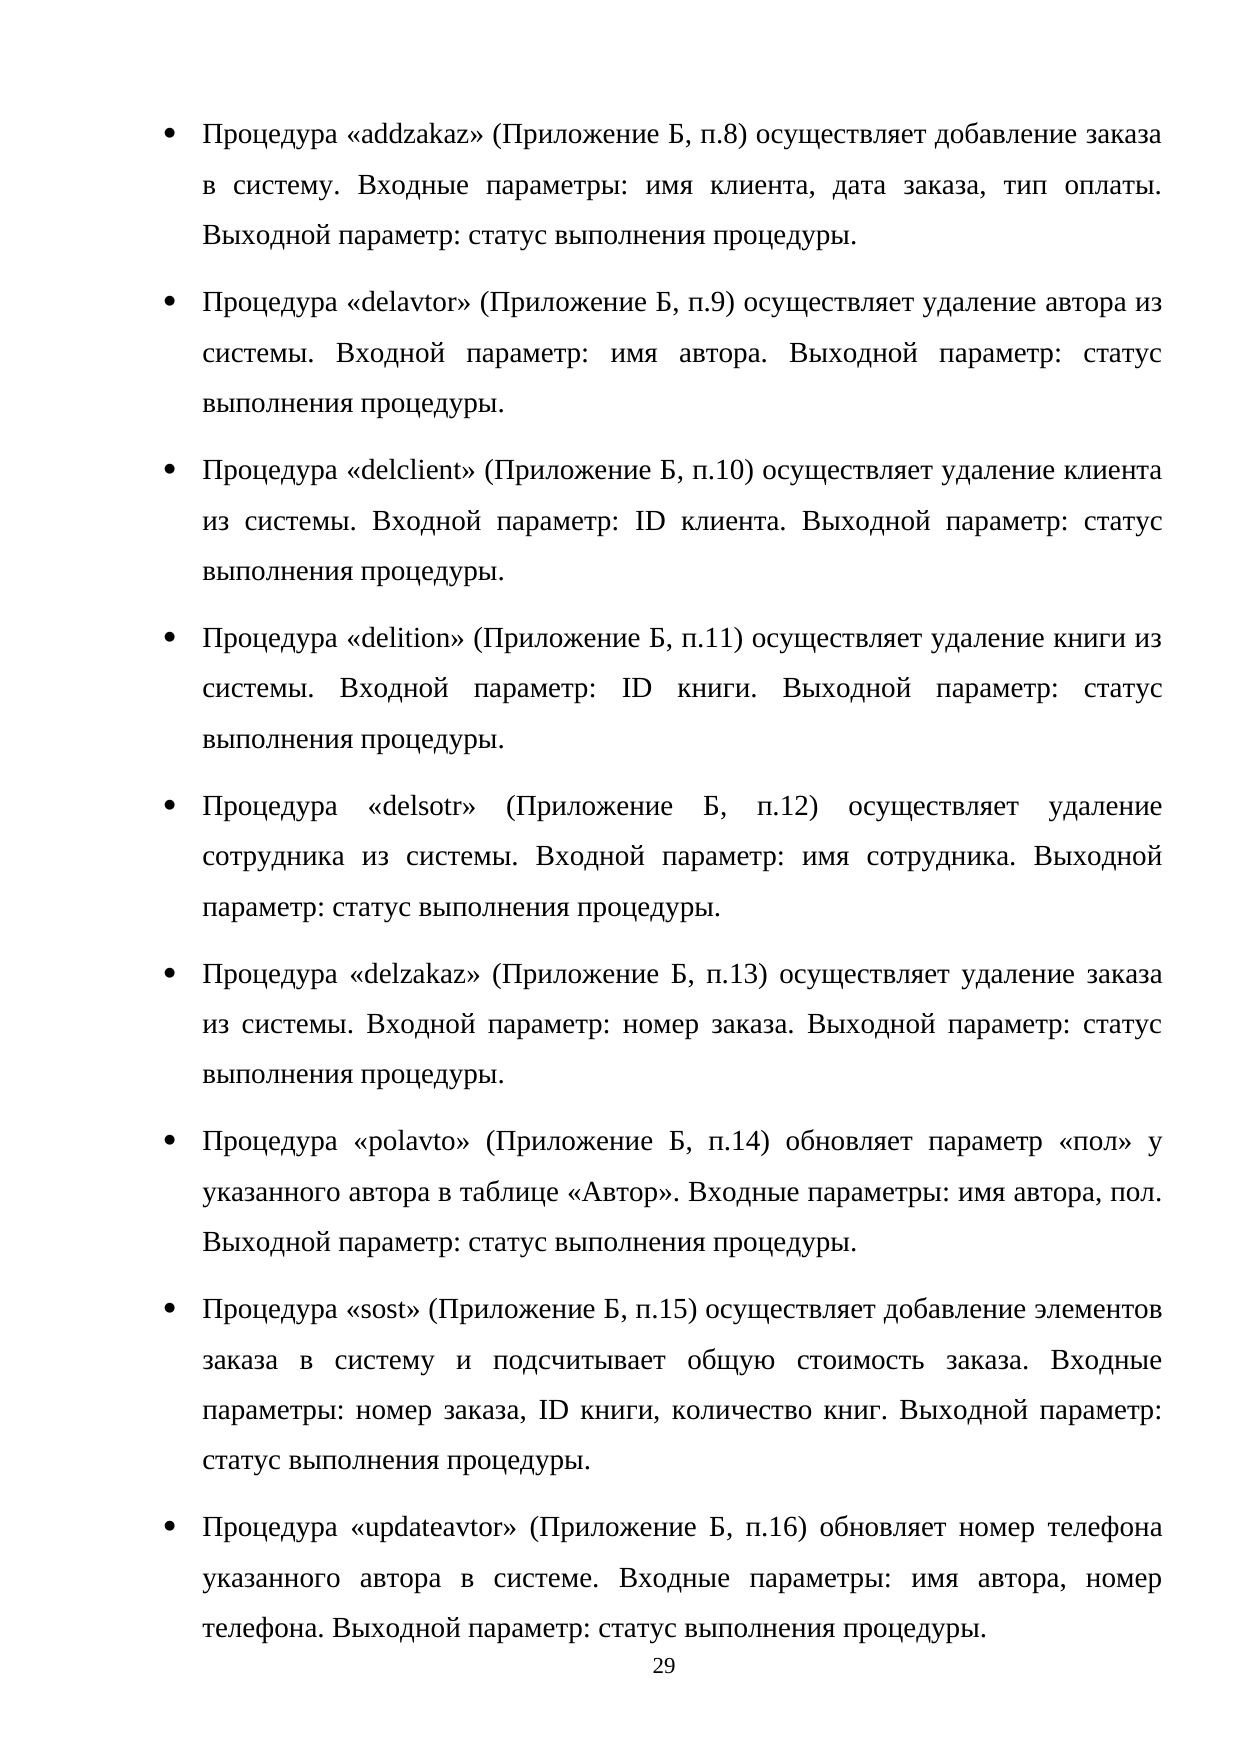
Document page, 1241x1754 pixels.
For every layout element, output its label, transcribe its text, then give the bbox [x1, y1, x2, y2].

list Процедура «delsotr» (Приложение Б, п.12) осуществляет удаление сотрудника из системы. Входной параметр: имя сотрудника. Выходной параметр: статус выполнения процедуры. [164, 788, 1163, 922]
list Процедура «delition» (Приложение Б, п.11) осуществляет удаление книги из системы. Входной параметр: ID книги. Выходной параметр: статус выполнения процедуры. [164, 620, 1163, 754]
list Процедура «sost» (Приложение Б, п.15) осуществляет добавление элементов заказа в систему и подсчитывает общую стоимость заказа. Входные параметры: номер заказа, ID книги, количество книг. Выходной параметр: статус выполнения процедуры. [164, 1291, 1163, 1476]
list Процедура «delavtor» (Приложение Б, п.9) осуществляет удаление автора из системы. Входной параметр: имя автора. Выходной параметр: статус выполнения процедуры. [164, 284, 1163, 419]
list Процедура «polavto» (Приложение Б, п.14) обновляет параметр «пол» у указанного автора в таблице «Автор». Входные параметры: имя автора, пол. Выходной параметр: статус выполнения процедуры. [164, 1123, 1163, 1258]
list Процедура «addzakaz» (Приложение Б, п.8) осуществляет добавление заказа в систему. Входные параметры: имя клиента, дата заказа, тип оплаты. Выходной параметр: статус выполнения процедуры. [164, 117, 1163, 251]
list Процедура «delzakaz» (Приложение Б, п.13) осуществляет удаление заказа из системы. Входной параметр: номер заказа. Выходной параметр: статус выполнения процедуры. [164, 956, 1163, 1090]
list Процедура «updateavtor» (Приложение Б, п.16) обновляет номер телефона указанного автора в системе. Входные параметры: имя автора, номер телефона. Выходной параметр: статус выполнения процедуры. [164, 1509, 1163, 1644]
list Процедура «delclient» (Приложение Б, п.10) осуществляет удаление клиента из системы. Входной параметр: ID клиента. Выходной параметр: статус выполнения процедуры. [164, 452, 1163, 587]
